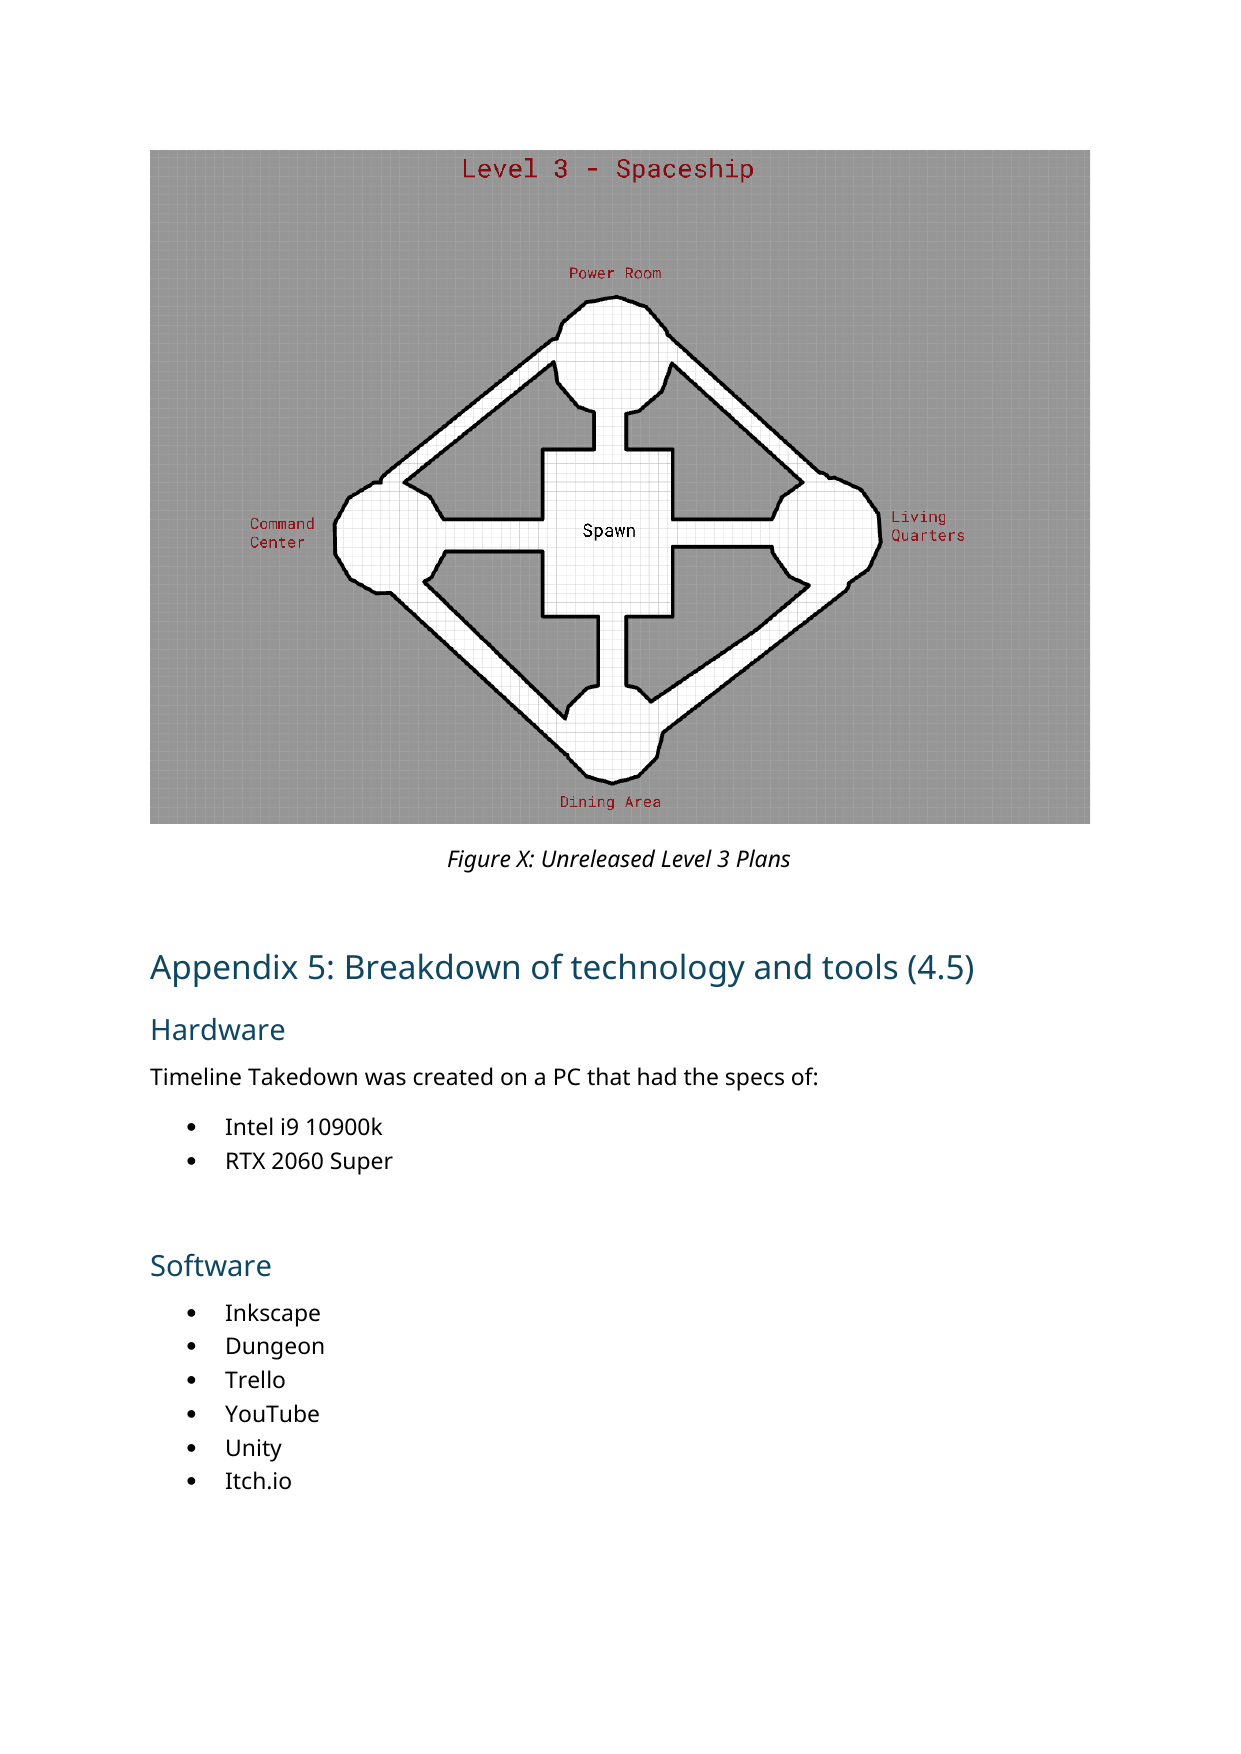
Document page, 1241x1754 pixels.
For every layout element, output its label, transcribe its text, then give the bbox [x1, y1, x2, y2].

list Dungeon [187, 1330, 1090, 1362]
list Trello [187, 1364, 1090, 1395]
text Figure X: Unreleased Level 3 Plans [150, 843, 1090, 874]
list Inkscape [187, 1297, 1090, 1328]
subtitle Hardware [150, 1009, 1090, 1049]
list RTX 2060 Super [187, 1144, 1090, 1176]
list YouTube [187, 1398, 1090, 1429]
subtitle Software [150, 1245, 1090, 1285]
subtitle Appendix 5: Breakdown of technology and tools (4.5) [150, 944, 1090, 989]
list Intel i9 10900k [187, 1111, 1090, 1142]
picture [150, 150, 1091, 824]
text Timeline Takedown was created on a PC that had the specs of: [150, 1060, 1090, 1092]
list Itch.io [187, 1465, 1090, 1497]
list Unity [187, 1432, 1090, 1463]
